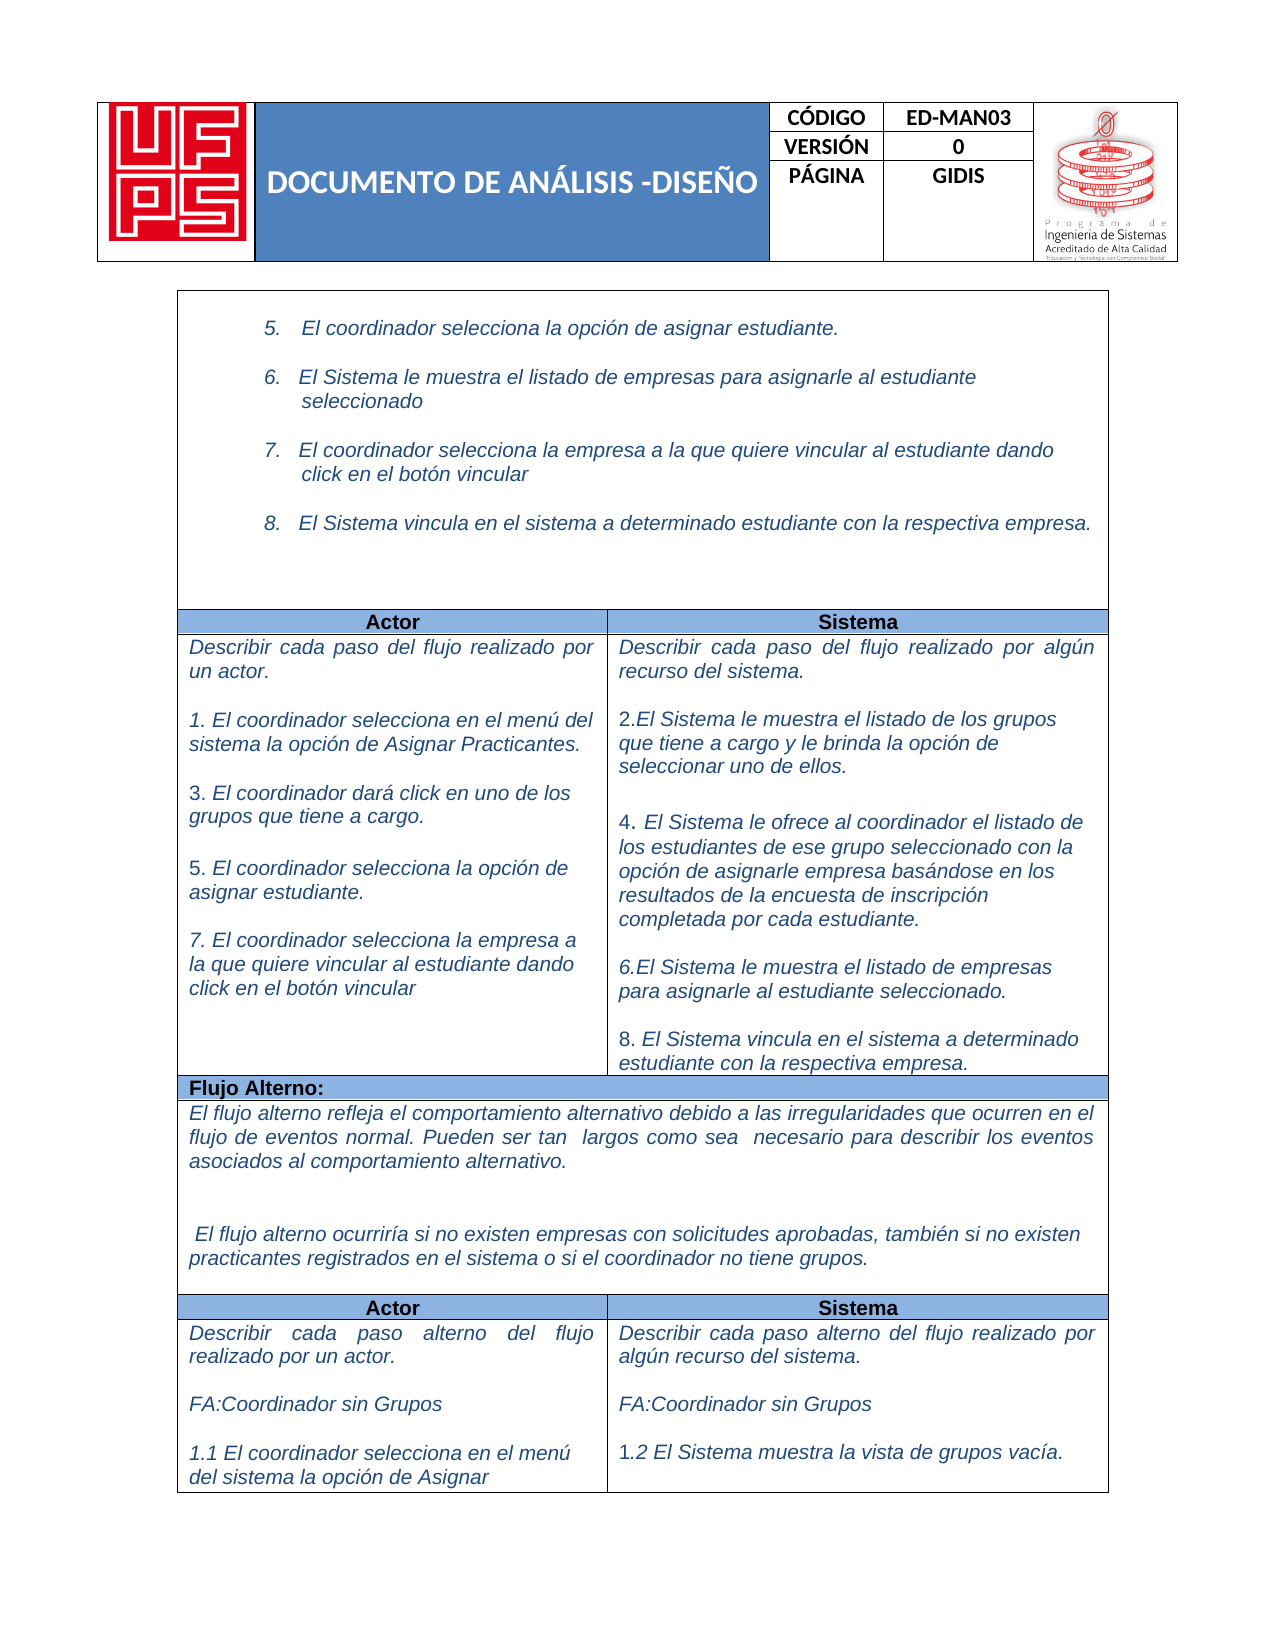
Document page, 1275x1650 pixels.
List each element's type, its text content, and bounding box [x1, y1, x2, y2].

table_cell Actor [178, 1295, 607, 1319]
picture [108, 102, 247, 241]
table_cell Flujo Alterno: [178, 1076, 1108, 1099]
table_cell El flujo alterno refleja el comportamiento alternativo debido a las irregularidades que ocurren en el flujo de eventos normal. Pueden ser tan largos como sea necesario para describir los eventos asociados al comportamiento alternativo. El flujo alterno ocurriría si no existen empresas con solicitudes aprobadas, también si no existen practicantes registrados en el sistema o si el coordinador no tiene grupos. [178, 1101, 1108, 1294]
table_cell Describir cada paso del flujo realizado por un actor. 1. El coordinador selecciona en el menú del sistema la opción de Asignar Practicantes. 3. El coordinador dará click en uno de los grupos que tiene a cargo. 5. El coordinador selecciona la opción de asignar estudiante. 7. El coordinador selecciona la empresa a la que quiere vincular al estudiante dando click en el botón vincular [178, 635, 607, 1074]
table_cell Actor [178, 610, 607, 633]
table_cell Describir cada paso del flujo realizado por algún recurso del sistema. 2.El Sistema le muestra el listado de los grupos que tiene a cargo y le brinda la opción de seleccionar uno de ellos. 4. El Sistema le ofrece al coordinador el listado de los estudiantes de ese grupo seleccionado con la opción de asignarle empresa basándose en los resultados de la encuesta de inscripción completada por cada estudiante. 6.El Sistema le muestra el listado de empresas para asignarle al estudiante seleccionado. 8. El Sistema vincula en el sistema a determinado estudiante con la respectiva empresa. [608, 635, 1108, 1074]
picture [1045, 102, 1166, 261]
table_cell Sistema [608, 1295, 1108, 1319]
table_cell Sistema [608, 610, 1108, 633]
